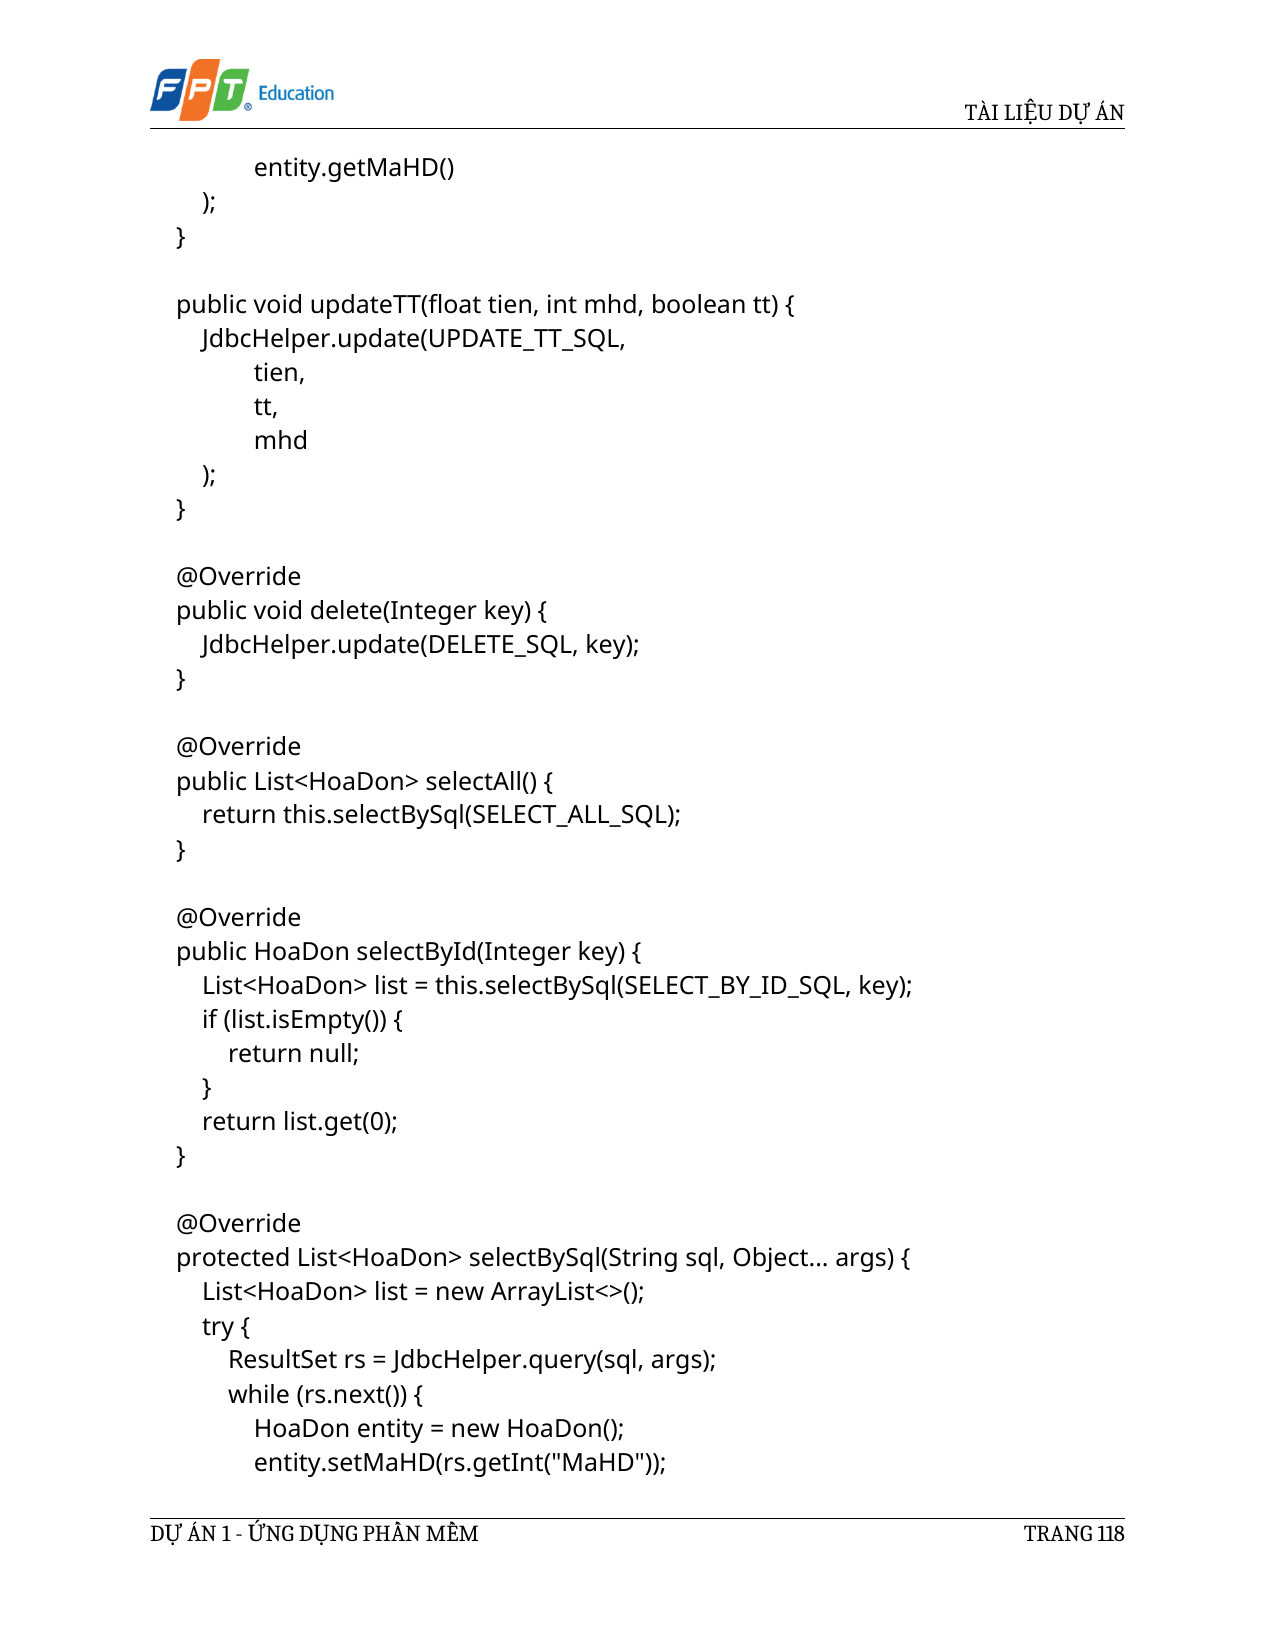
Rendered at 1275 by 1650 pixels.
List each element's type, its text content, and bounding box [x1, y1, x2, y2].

text List<HoaDon> list = this.selectBySql(SELECT_BY_ID_SQL, key); [150, 967, 1125, 1002]
text entity.setMaHD(rs.getInt("MaHD")); [150, 1444, 1125, 1478]
text @Override [150, 729, 1125, 763]
text List<HoaDon> list = new ArrayList<>(); [150, 1274, 1125, 1308]
text } [150, 1138, 1125, 1172]
picture [150, 59, 336, 121]
text public void delete(Integer key) { [150, 593, 1125, 627]
text } [150, 491, 1125, 525]
text protected List<HoaDon> selectBySql(String sql, Object... args) { [150, 1240, 1125, 1274]
text if (list.isEmpty()) { [150, 1002, 1125, 1036]
text @Override [150, 899, 1125, 933]
text tt, [150, 388, 1125, 422]
text while (rs.next()) { [150, 1376, 1125, 1410]
text JdbcHelper.update(DELETE_SQL, key); [150, 627, 1125, 661]
text tien, [150, 354, 1125, 388]
text HoaDon entity = new HoaDon(); [150, 1410, 1125, 1444]
text return list.get(0); [150, 1104, 1125, 1138]
text @Override [150, 1206, 1125, 1240]
text public void updateTT(float tien, int mhd, boolean tt) { [150, 286, 1125, 320]
text entity.getMaHD() [150, 150, 1125, 184]
text ); [150, 457, 1125, 491]
text ); [150, 184, 1125, 218]
text } [150, 218, 1125, 252]
text @Override [150, 559, 1125, 593]
text } [150, 1070, 1125, 1104]
text public HoaDon selectById(Integer key) { [150, 933, 1125, 967]
text return null; [150, 1036, 1125, 1070]
text try { [150, 1308, 1125, 1342]
text return this.selectBySql(SELECT_ALL_SQL); [150, 797, 1125, 831]
text ResultSet rs = JdbcHelper.query(sql, args); [150, 1342, 1125, 1376]
text } [150, 831, 1125, 865]
text } [150, 661, 1125, 695]
text mhd [150, 422, 1125, 457]
text JdbcHelper.update(UPDATE_TT_SQL, [150, 320, 1125, 354]
text public List<HoaDon> selectAll() { [150, 763, 1125, 797]
